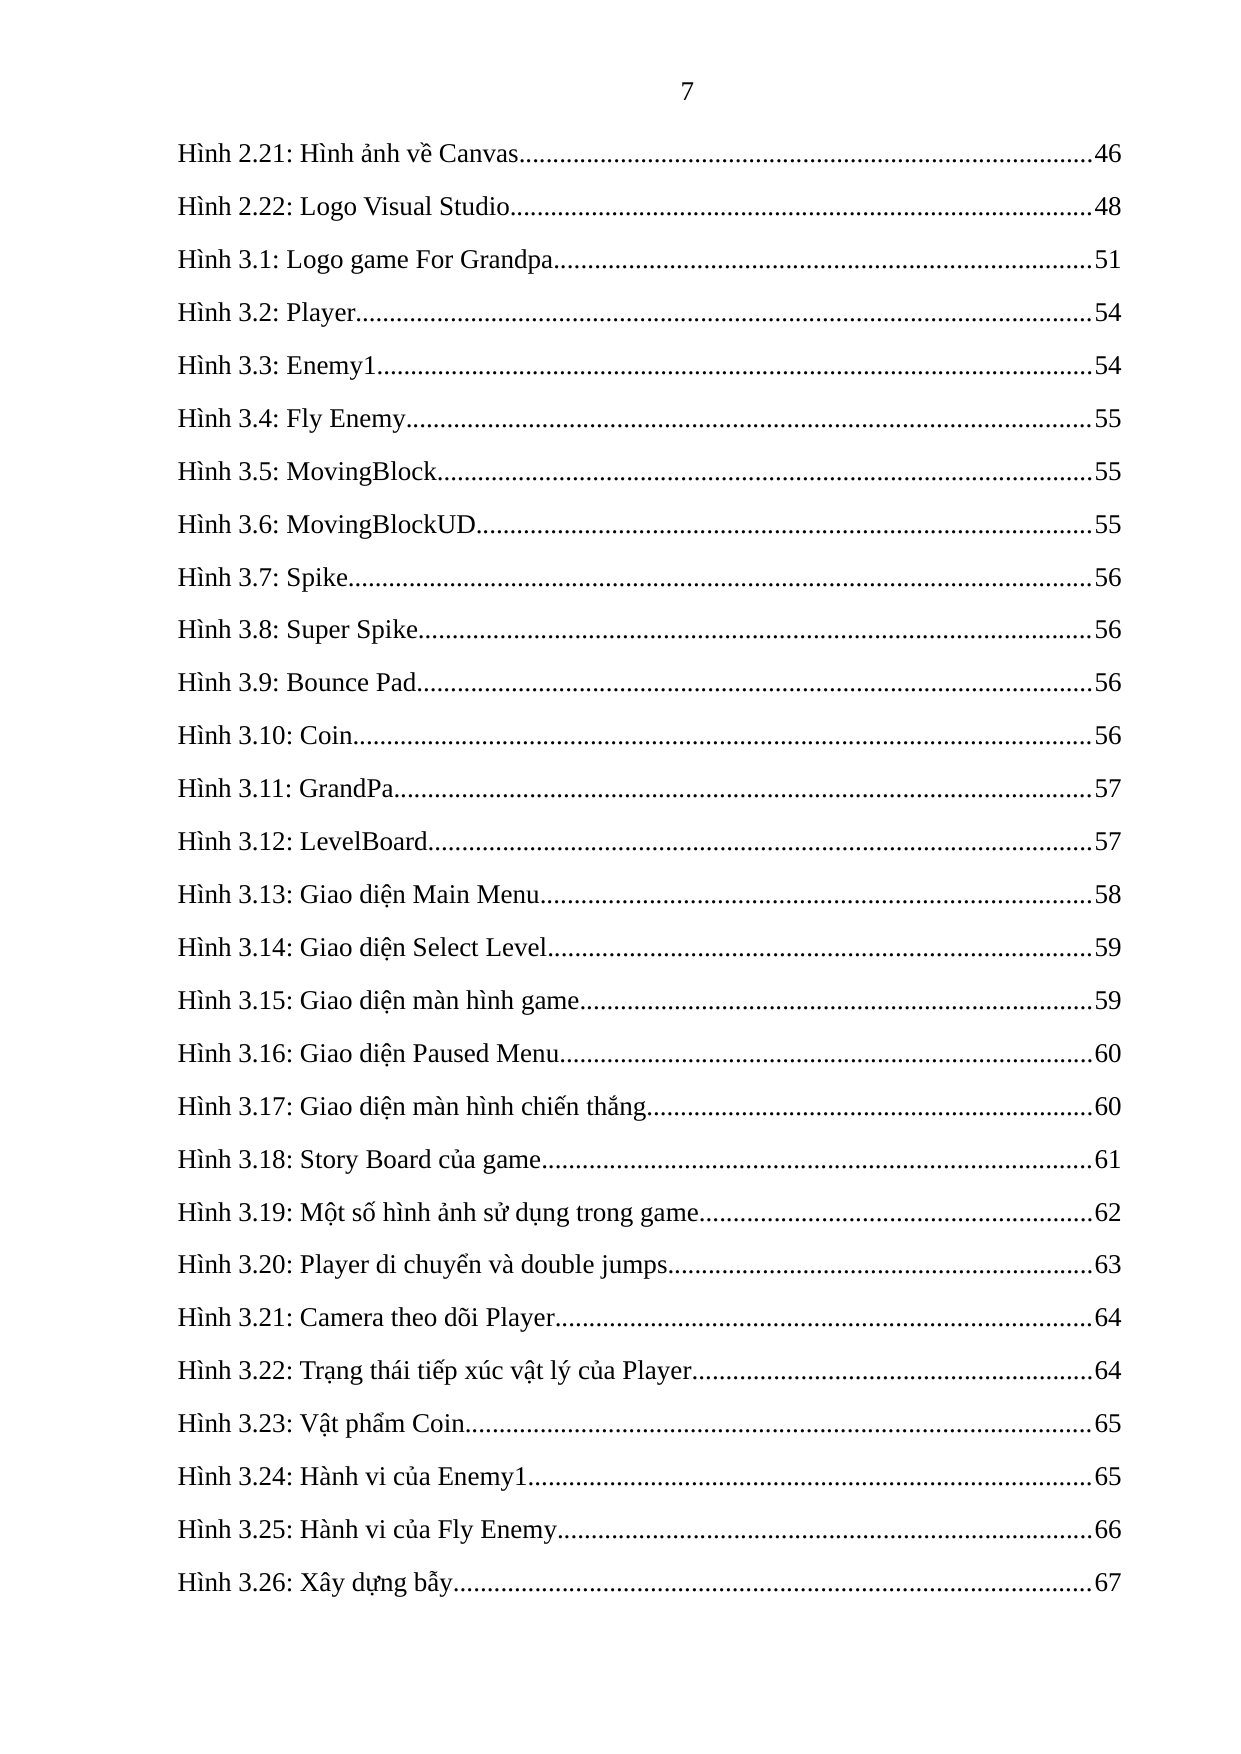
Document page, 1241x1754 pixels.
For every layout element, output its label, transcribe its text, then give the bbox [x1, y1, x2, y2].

text Hình 2.21: Hình ảnh về Canvas 46 [177, 137, 1122, 168]
text Hình 3.4: Fly Enemy 55 [177, 402, 1122, 433]
text Hình 3.15: Giao diện màn hình game 59 [177, 984, 1122, 1015]
text Hình 3.10: Coin 56 [177, 719, 1122, 751]
text Hình 3.2: Player 54 [177, 296, 1122, 327]
text Hình 3.22: Trạng thái tiếp xúc vật lý của Player 64 [177, 1354, 1122, 1386]
text Hình 3.11: GrandPa 57 [177, 772, 1122, 803]
text Hình 3.20: Player di chuyển và double jumps 63 [177, 1248, 1122, 1280]
text Hình 3.17: Giao diện màn hình chiến thắng 60 [177, 1090, 1122, 1121]
text Hình 3.6: MovingBlockUD 55 [177, 508, 1122, 539]
text Hình 3.24: Hành vi của Enemy1 65 [177, 1460, 1122, 1491]
text Hình 3.7: Spike 56 [177, 561, 1122, 592]
text Hình 3.16: Giao diện Paused Menu 60 [177, 1037, 1122, 1068]
text Hình 3.3: Enemy1 54 [177, 349, 1122, 380]
text Hình 3.12: LevelBoard 57 [177, 825, 1122, 856]
text Hình 3.21: Camera theo dõi Player 64 [177, 1301, 1122, 1333]
text Hình 3.18: Story Board của game 61 [177, 1143, 1122, 1174]
text Hình 3.5: MovingBlock 55 [177, 455, 1122, 486]
text Hình 3.9: Bounce Pad 56 [177, 666, 1122, 698]
text Hình 3.23: Vật phẩm Coin 65 [177, 1407, 1122, 1438]
text Hình 3.8: Super Spike 56 [177, 613, 1122, 645]
text Hình 2.22: Logo Visual Studio 48 [177, 190, 1122, 221]
text Hình 3.25: Hành vi của Fly Enemy 66 [177, 1513, 1122, 1544]
text Hình 3.13: Giao diện Main Menu 58 [177, 878, 1122, 909]
text Hình 3.1: Logo game For Grandpa 51 [177, 243, 1122, 274]
text Hình 3.14: Giao diện Select Level 59 [177, 931, 1122, 962]
text Hình 3.19: Một số hình ảnh sử dụng trong game 62 [177, 1196, 1122, 1227]
text Hình 3.26: Xây dựng bẫy 67 [177, 1566, 1122, 1597]
